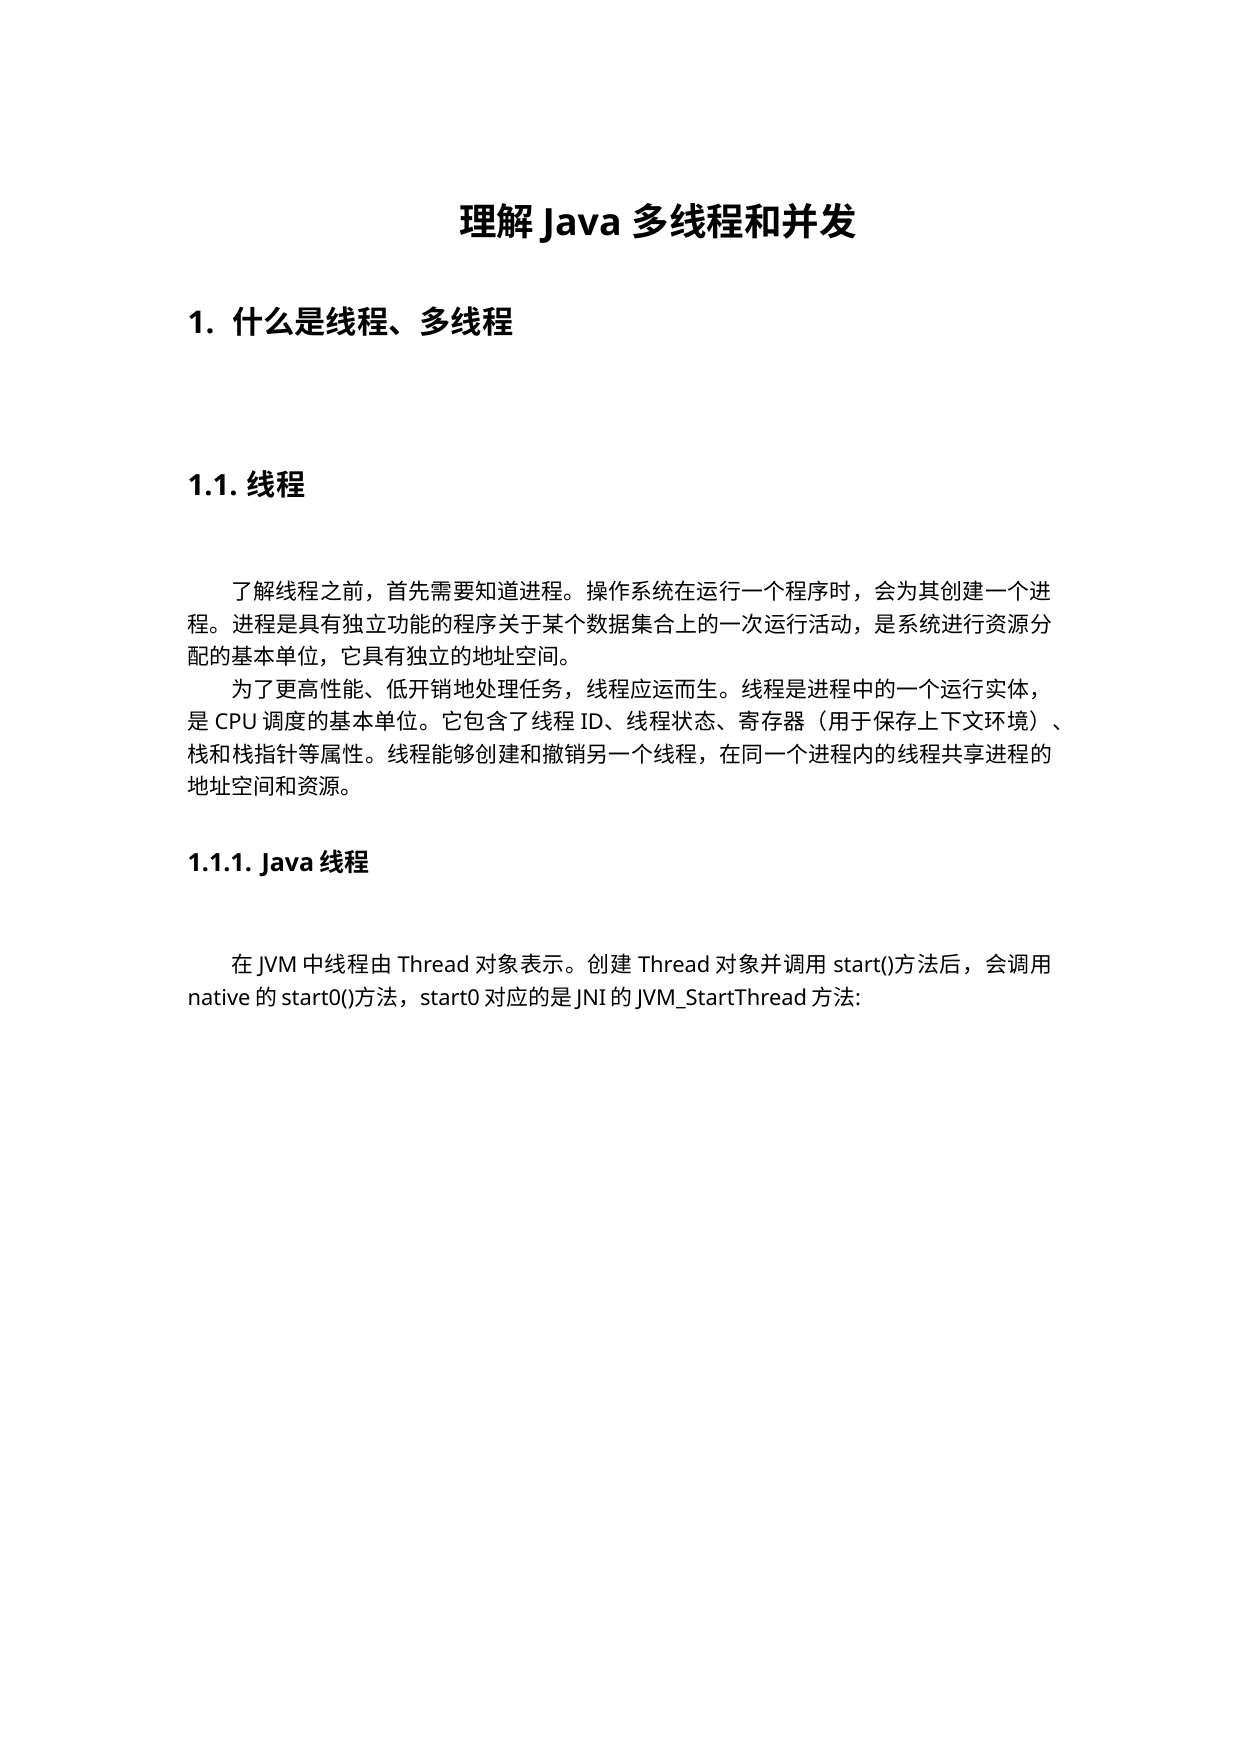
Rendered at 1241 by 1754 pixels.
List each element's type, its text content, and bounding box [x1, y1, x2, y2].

text 了解线程之前，首先需要知道进程。操作系统在运行一个程序时，会为其创建一个进程。进程是具有独立功能的程序关于某个数据集合上的一次运行活动，是系统进行资源分配的基本单位，它具有独立的地址空间。 [187, 574, 1053, 671]
text 为了更高性能、低开销地处理任务，线程应运而生。线程是进程中的一个运行实体，是CPU调度的基本单位。它包含了线程ID、线程状态、寄存器（用于保存上下文环境）、栈和栈指针等属性。线程能够创建和撤销另一个线程，在同一个进程内的线程共享进程的地址空间和资源。 [187, 671, 1053, 801]
subtitle Java线程 [187, 828, 1053, 893]
text 在JVM中线程由Thread对象表示。创建Thread对象并调用start()方法后，会调用native的start0()方法，start0对应的是JNI的JVM_StartThread方法: [187, 947, 1053, 1012]
subtitle 线程 [187, 451, 1053, 516]
title 理解 Java 多线程和并发 [187, 187, 1053, 252]
subtitle 什么是线程、多线程 [187, 287, 1053, 352]
